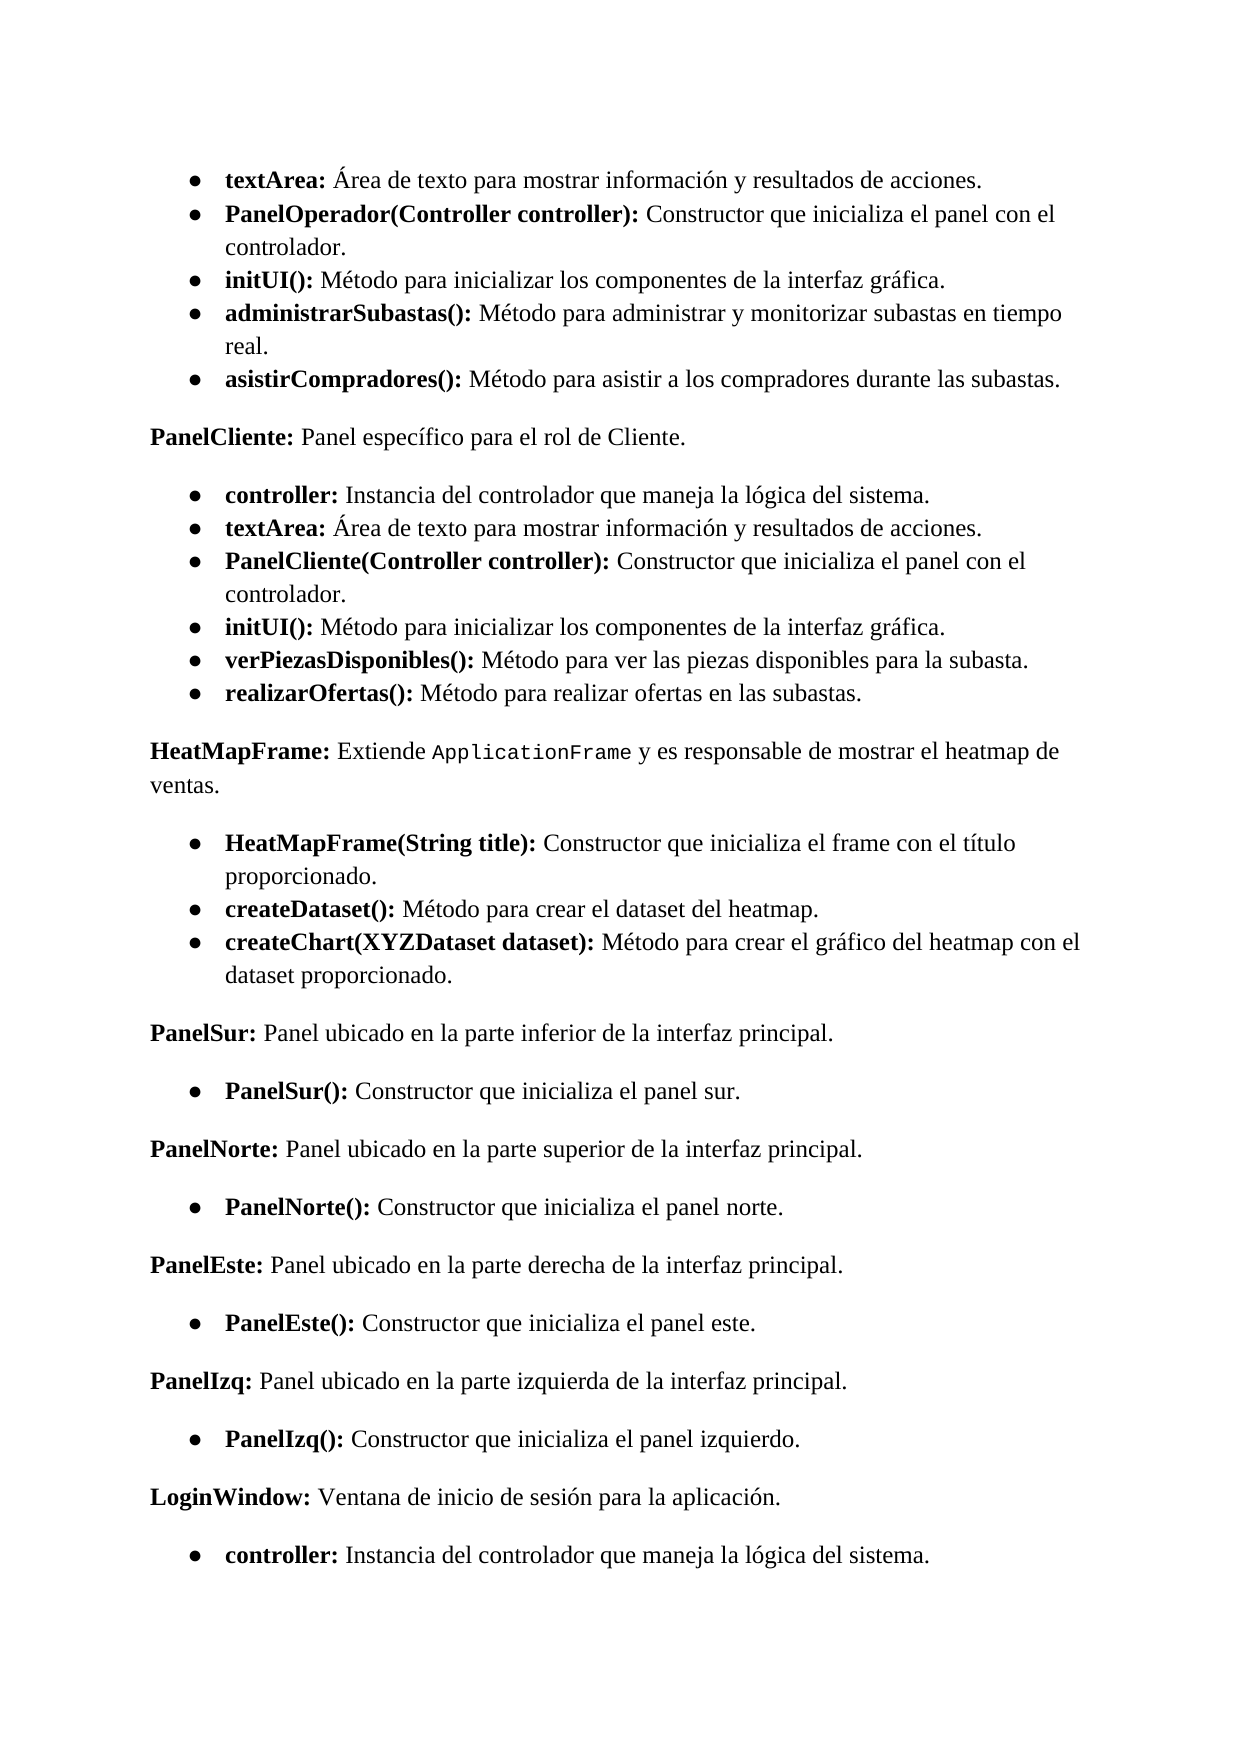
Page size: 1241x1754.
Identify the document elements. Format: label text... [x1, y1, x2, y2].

text HeatMapFrame: Extiende ApplicationFrame y es responsable de mostrar el heatmap de ventas. [150, 736, 1090, 798]
list PanelCliente(Controller controller): Constructor que inicializa el panel con el controlador. [187, 546, 1090, 608]
list PanelNorte(): Constructor que inicializa el panel norte. [187, 1192, 1090, 1221]
text PanelEste: Panel ubicado en la parte derecha de la interfaz principal. [150, 1250, 1090, 1279]
text PanelIzq: Panel ubicado en la parte izquierda de la interfaz principal. [150, 1366, 1090, 1395]
list PanelIzq(): Constructor que inicializa el panel izquierdo. [187, 1424, 1090, 1453]
list initUI(): Método para inicializar los componentes de la interfaz gráfica. [187, 265, 1090, 293]
list administrarSubastas(): Método para administrar y monitorizar subastas en tiempo real. [187, 298, 1090, 359]
list controller: Instancia del controlador que maneja la lógica del sistema. [187, 1540, 1090, 1569]
list realizarOfertas(): Método para realizar ofertas en las subastas. [187, 678, 1090, 707]
list controller: Instancia del controlador que maneja la lógica del sistema. [187, 480, 1090, 508]
list PanelSur(): Constructor que inicializa el panel sur. [187, 1076, 1090, 1105]
text PanelCliente: Panel específico para el rol de Cliente. [150, 422, 1090, 451]
list PanelEste(): Constructor que inicializa el panel este. [187, 1308, 1090, 1337]
list PanelOperador(Controller controller): Constructor que inicializa el panel con el controlador. [187, 199, 1090, 260]
list textArea: Área de texto para mostrar información y resultados de acciones. [187, 166, 1090, 194]
list createChart(XYZDataset dataset): Método para crear el gráfico del heatmap con el dataset proporcionado. [187, 927, 1090, 989]
list initUI(): Método para inicializar los componentes de la interfaz gráfica. [187, 612, 1090, 641]
text LoginWindow: Ventana de inicio de sesión para la aplicación. [150, 1482, 1090, 1511]
list asistirCompradores(): Método para asistir a los compradores durante las subastas. [187, 364, 1090, 392]
list HeatMapFrame(String title): Constructor que inicializa el frame con el título proporcionado. [187, 828, 1090, 889]
text PanelSur: Panel ubicado en la parte inferior de la interfaz principal. [150, 1018, 1090, 1047]
text PanelNorte: Panel ubicado en la parte superior de la interfaz principal. [150, 1134, 1090, 1163]
list createDataset(): Método para crear el dataset del heatmap. [187, 894, 1090, 923]
list verPiezasDisponibles(): Método para ver las piezas disponibles para la subasta. [187, 645, 1090, 674]
list textArea: Área de texto para mostrar información y resultados de acciones. [187, 513, 1090, 542]
